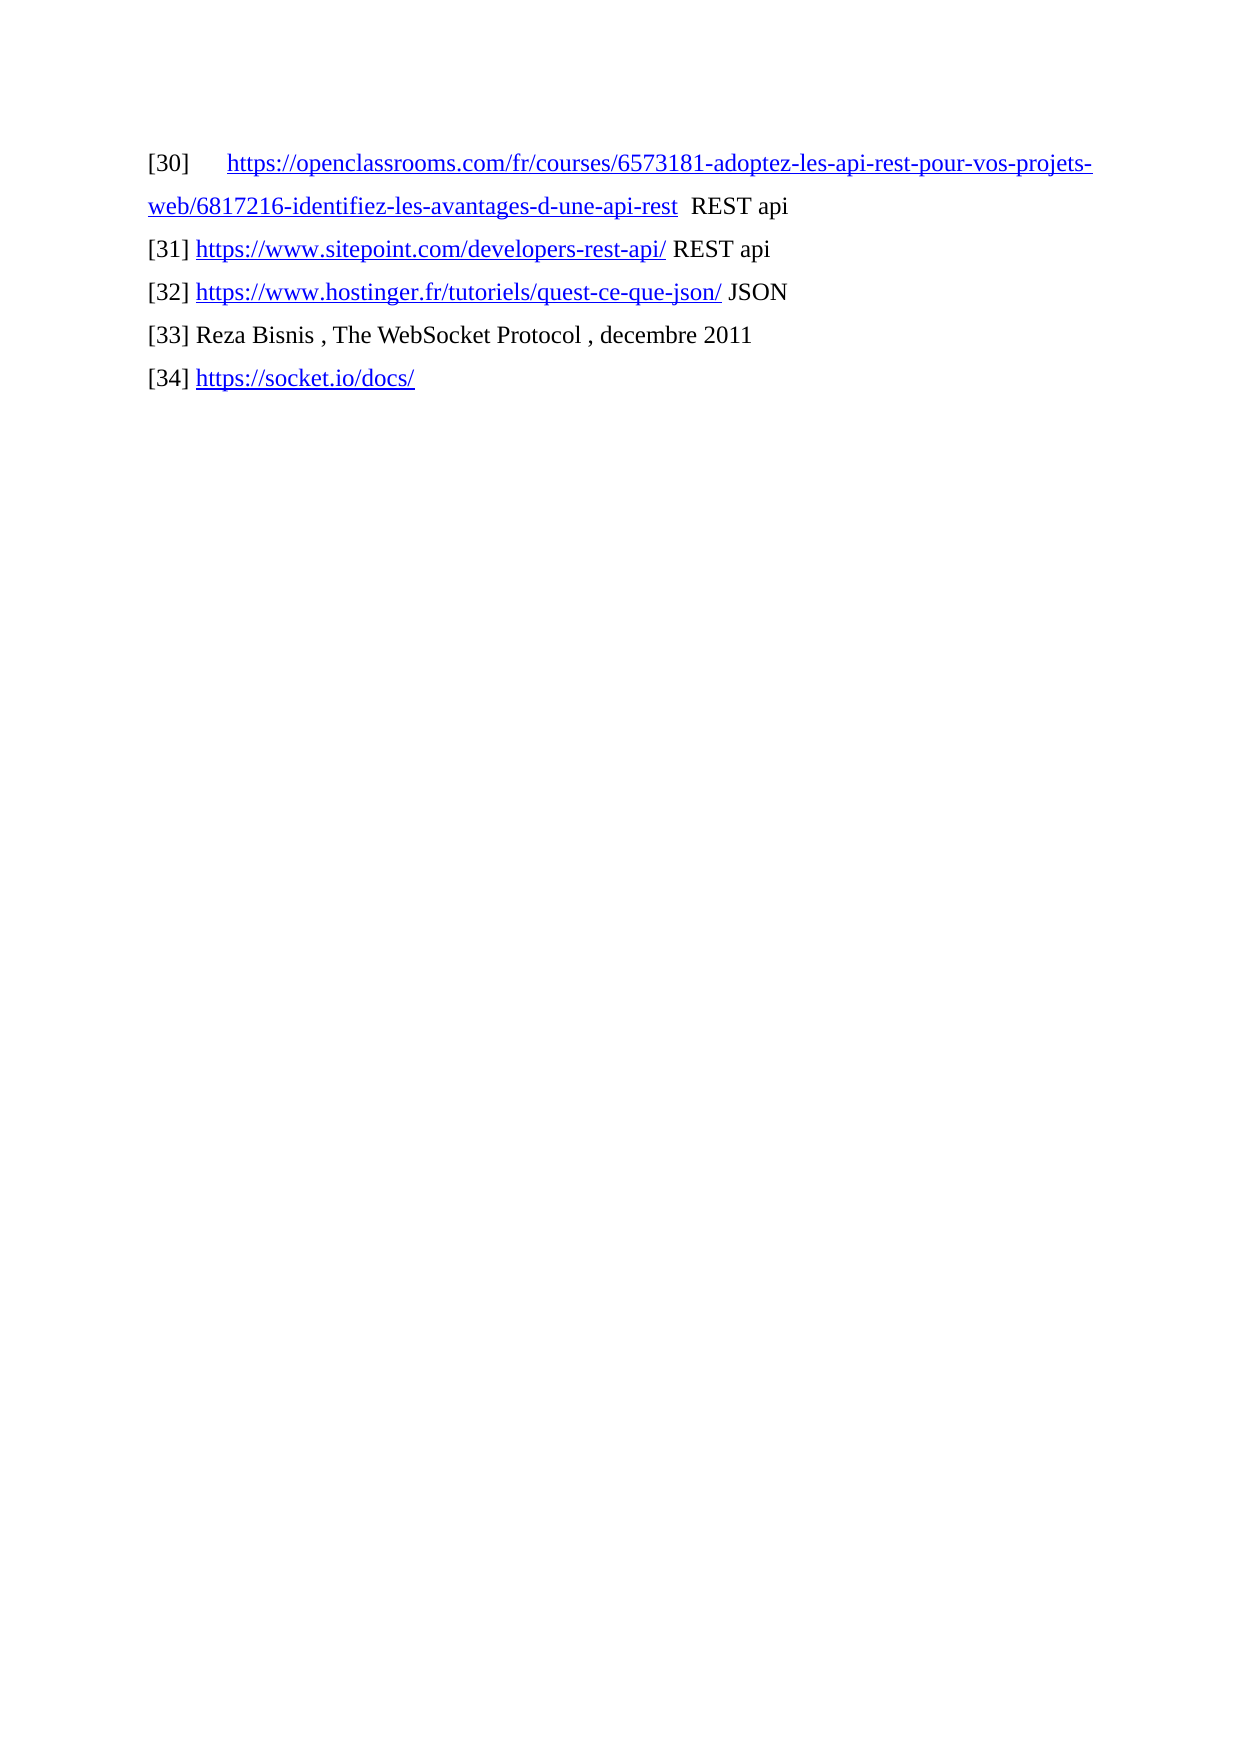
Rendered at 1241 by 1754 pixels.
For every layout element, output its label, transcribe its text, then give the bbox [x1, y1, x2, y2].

text [34] https://socket.io/docs/ [148, 363, 1092, 392]
text [30] https://openclassrooms.com/fr/courses/6573181-adoptez-les-api-rest-pour-vos-projets-web/6817216-identifiez-les-avantages-d-une-api-rest REST api [148, 148, 1092, 219]
text [31] https://www.sitepoint.com/developers-rest-api/ REST api [148, 234, 1092, 263]
text [32] https://www.hostinger.fr/tutoriels/quest-ce-que-json/ JSON [148, 277, 1092, 306]
text [33] Reza Bisnis , The WebSocket Protocol , decembre 2011 [148, 320, 1092, 349]
